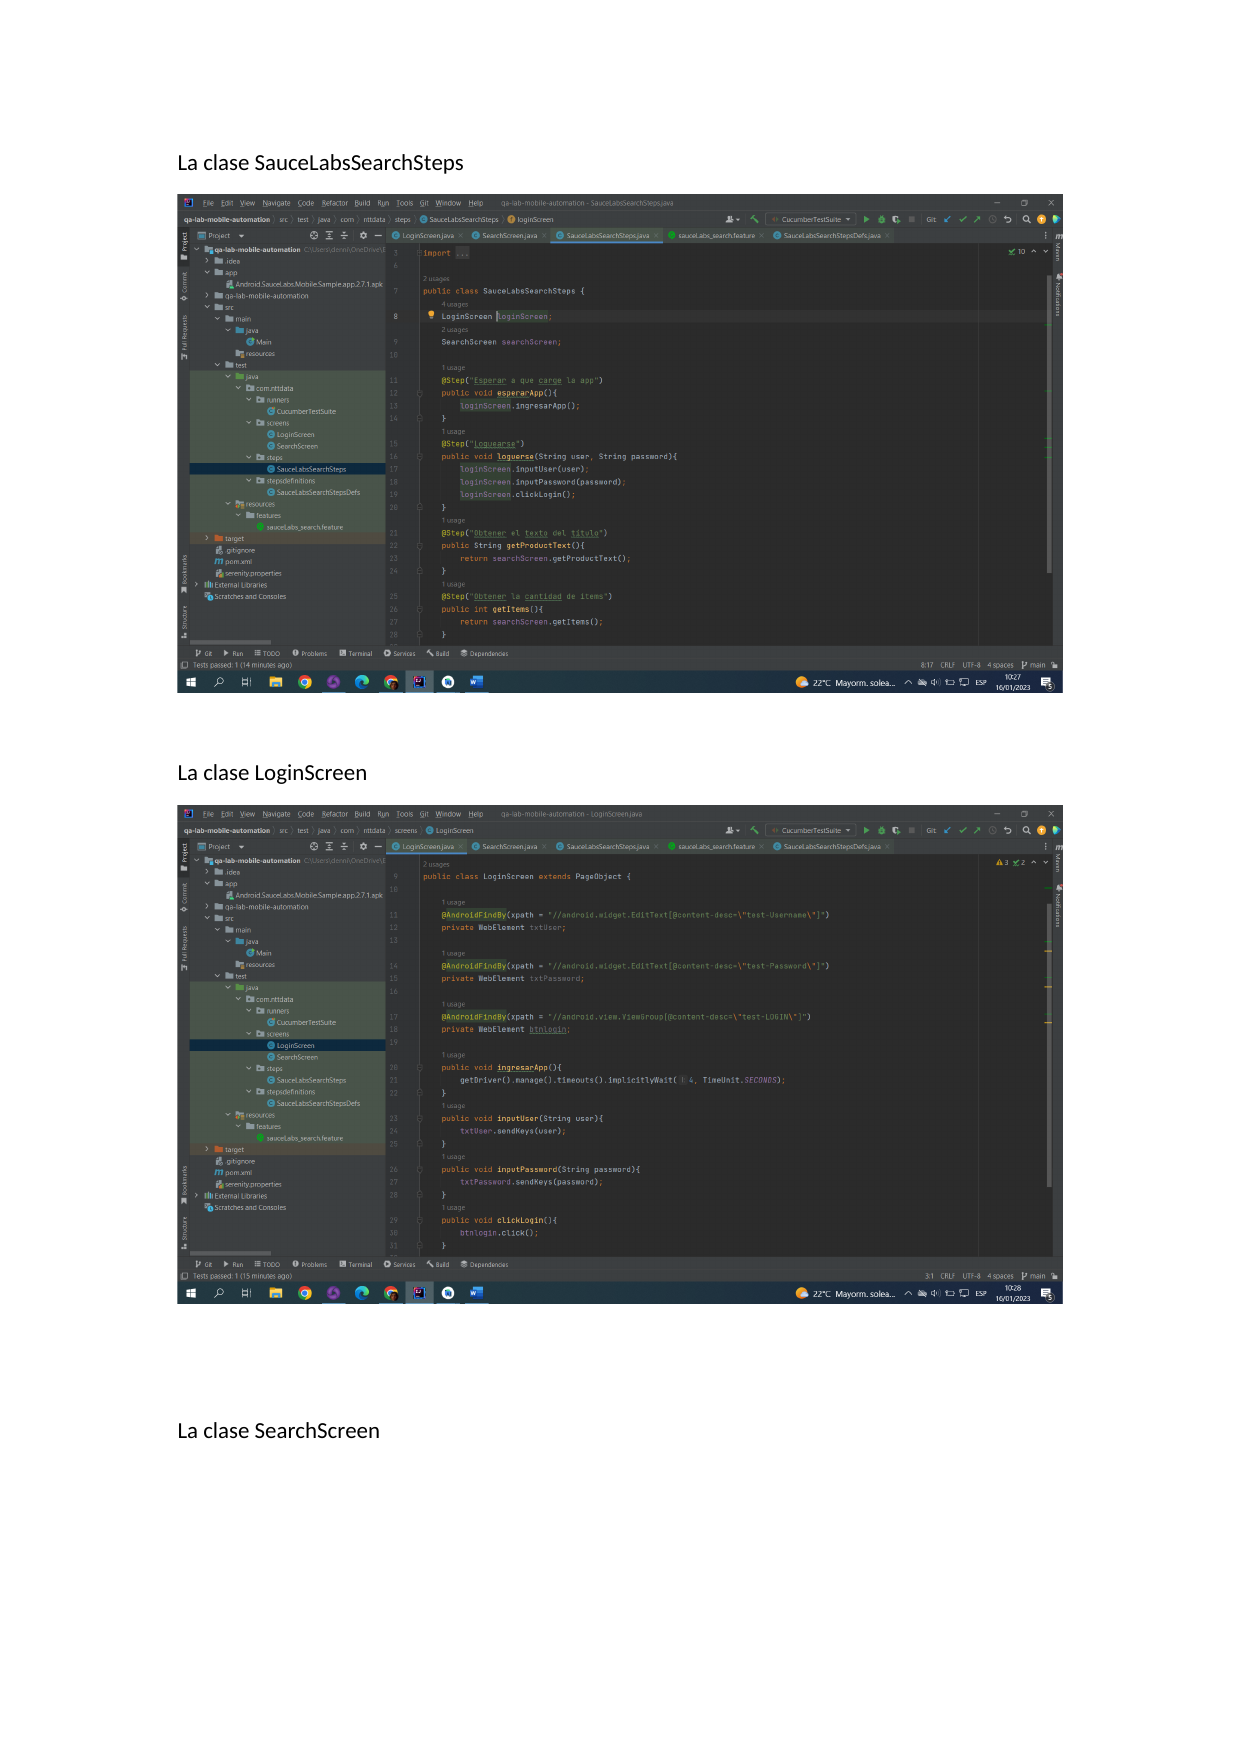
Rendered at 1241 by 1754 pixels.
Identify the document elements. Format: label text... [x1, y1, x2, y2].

picture [177, 194, 1063, 693]
text La clase LoginScreen [177, 758, 1063, 786]
picture [177, 805, 1063, 1304]
text La clase SauceLabsSearchSteps [177, 148, 1063, 176]
text La clase SearchScreen [177, 1416, 1063, 1444]
